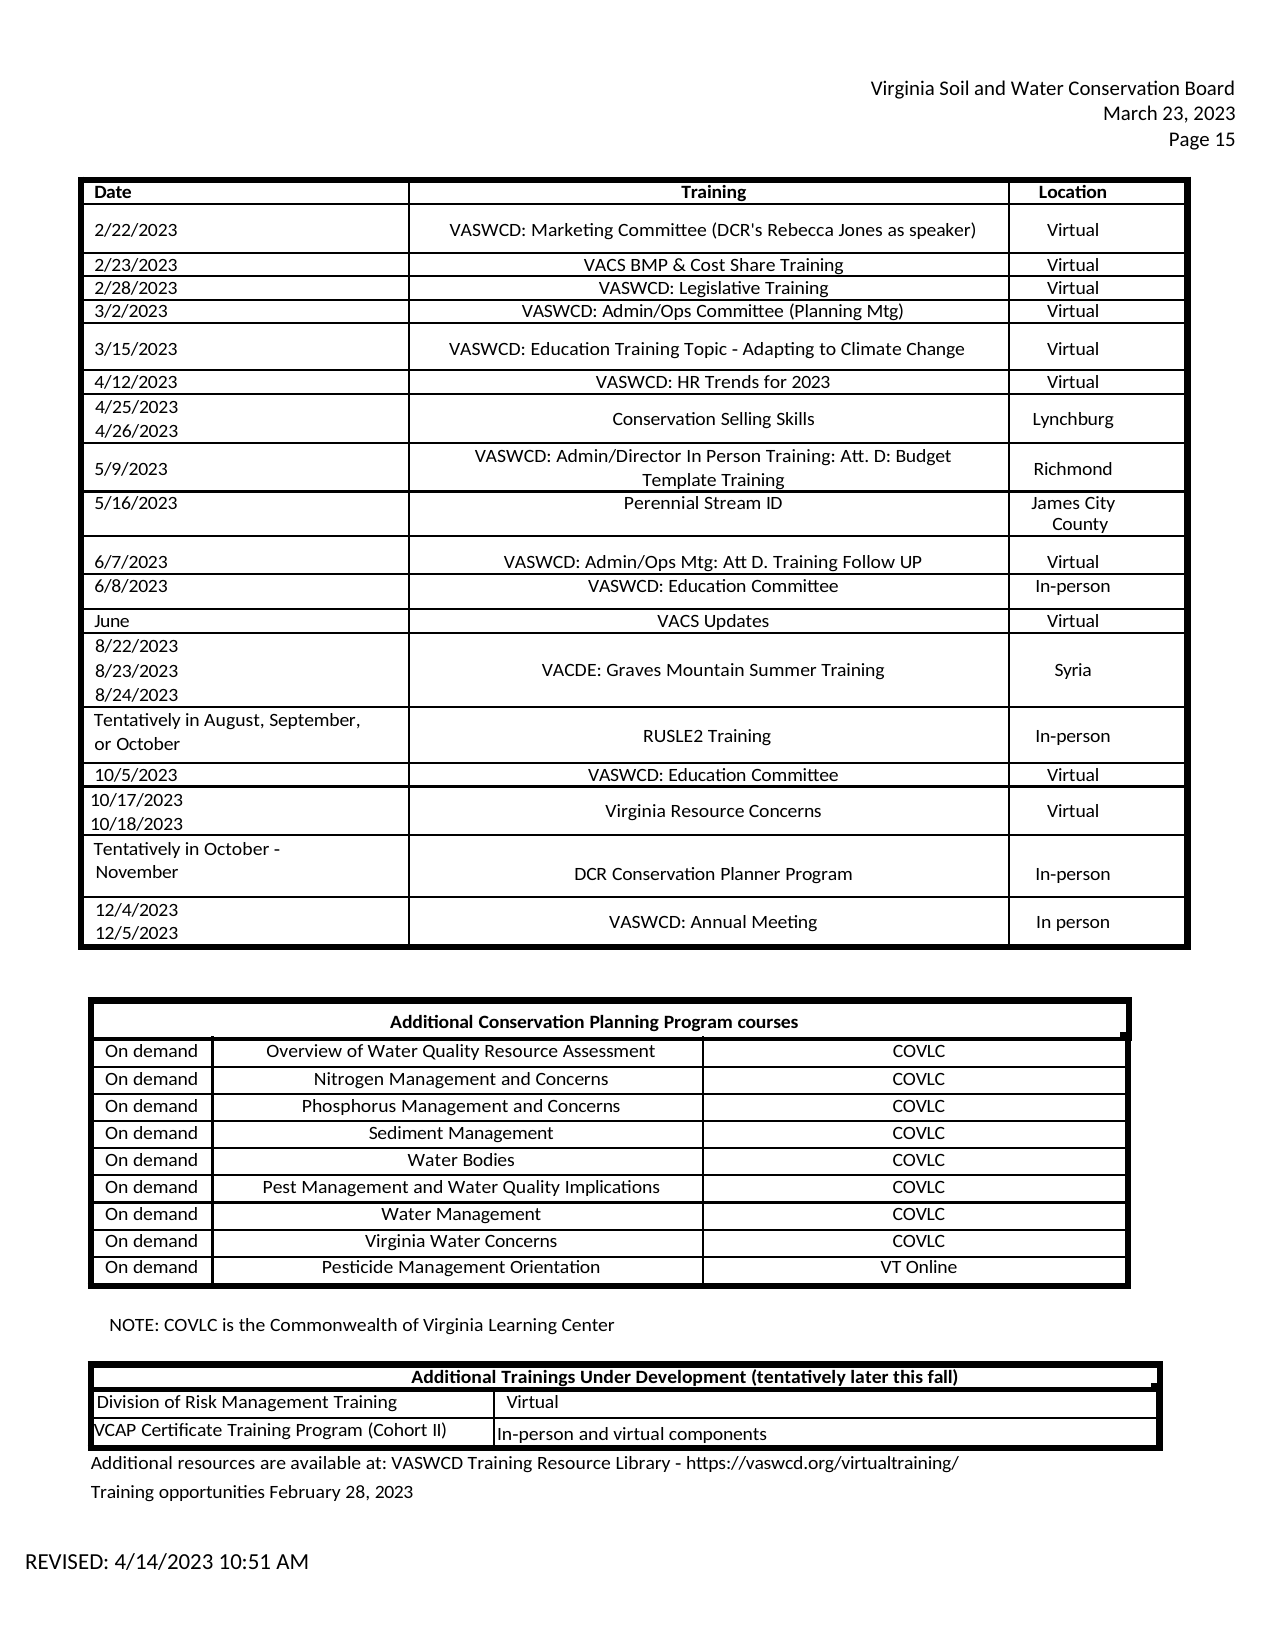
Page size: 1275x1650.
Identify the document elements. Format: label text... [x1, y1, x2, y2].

table_cell Division of Risk Management Training [94, 1392, 493, 1417]
table_cell VT Online [704, 1258, 1125, 1283]
table_cell 2/23/2023 [84, 254, 408, 275]
table_cell On demand [94, 1095, 211, 1120]
table_cell VACS BMP & Cost Share Training [410, 254, 1008, 275]
table_cell VACS Updates [410, 610, 1008, 632]
table_cell RUSLE2 Training [410, 708, 1008, 762]
table_cell Virtual [1010, 371, 1184, 393]
table_cell In‐person [1010, 836, 1184, 896]
table_cell 3/15/2023 [84, 324, 408, 369]
table_cell COVLC [704, 1149, 1125, 1174]
table_cell 6/8/2023 [84, 575, 408, 608]
table_cell On demand [94, 1258, 211, 1283]
table_cell COVLC [704, 1176, 1125, 1201]
table_cell Perennial Stream ID [410, 493, 1008, 534]
table_cell Overview of Water Quality Resource Assessment [214, 1041, 702, 1066]
table_cell Phosphorus Management and Concerns [214, 1095, 702, 1120]
table_header Additional Conservation Planning Program courses [94, 1004, 1126, 1036]
table_cell On demand [94, 1149, 211, 1174]
table_header Location [1010, 183, 1184, 203]
table_cell Tentatively in October ‐ November [84, 836, 408, 896]
table_cell On demand [94, 1122, 211, 1147]
table_cell In‐person [1010, 575, 1184, 608]
table_cell Pest Management and Water Quality Implications [214, 1176, 702, 1201]
text NOTE: COVLC is the Commonwealth of Virginia Learning Center [109, 1313, 1235, 1336]
table_header Training [410, 183, 1008, 203]
table_cell Lynchburg [1010, 395, 1184, 442]
table_cell VASWCD: Admin/Ops Committee (Planning Mtg) [410, 301, 1008, 322]
table_cell On demand [94, 1231, 211, 1256]
table_cell On demand [94, 1176, 211, 1201]
text Additional resources are available at: VASWCD Training Resource Library ‐ https://vaswcd.org/virtualtraining/ [44, 1451, 1235, 1474]
table_cell In‐person and virtual components [495, 1419, 1156, 1445]
table_cell COVLC [704, 1068, 1125, 1093]
table_cell 6/7/2023 [84, 537, 408, 573]
table_cell Virtual [1010, 537, 1184, 573]
table_cell VCAP Certificate Training Program (Cohort II) [94, 1419, 493, 1445]
table_cell DCR Conservation Planner Program [410, 836, 1008, 896]
table_cell 8/22/2023 8/23/2023 8/24/2023 [84, 634, 408, 706]
table_cell Nitrogen Management and Concerns [214, 1068, 702, 1093]
table_cell VASWCD: Education Committee [410, 575, 1008, 608]
table_cell Richmond [1010, 444, 1184, 490]
table_cell VASWCD: HR Trends for 2023 [410, 371, 1008, 393]
table_cell James City County [1010, 493, 1184, 534]
table_cell 3/2/2023 [84, 301, 408, 322]
table_cell Water Management [214, 1204, 702, 1228]
table_cell On demand [94, 1204, 211, 1228]
table_cell VASWCD: Annual Meeting [410, 898, 1008, 943]
table_cell Virginia Resource Concerns [410, 788, 1008, 834]
table_cell On demand [94, 1041, 211, 1066]
table_cell VASWCD: Marketing Committee (DCR's Rebecca Jones as speaker) [410, 205, 1008, 252]
table_cell COVLC [704, 1122, 1125, 1147]
table_cell VASWCD: Admin/Ops Mtg: Att D. Training Follow UP [410, 537, 1008, 573]
table_cell On demand [94, 1068, 211, 1093]
table_cell 10/17/2023 10/18/2023 [84, 788, 408, 834]
table_cell Virtual [1010, 254, 1184, 275]
table_cell Virtual [1010, 764, 1184, 785]
table_cell COVLC [704, 1041, 1125, 1066]
table_cell 10/5/2023 [84, 764, 408, 785]
table_cell COVLC [704, 1204, 1125, 1228]
table_cell In‐person [1010, 708, 1184, 762]
table_cell In person [1010, 898, 1184, 943]
table_cell VASWCD: Admin/Director In Person Training: Att. D: Budget Template Training [410, 444, 1008, 490]
table_cell 2/28/2023 [84, 277, 408, 298]
table_cell Tentatively in August, September, or October [84, 708, 408, 762]
table_header Date [84, 183, 408, 203]
table_cell Syria [1010, 634, 1184, 706]
table_cell Virtual [1010, 301, 1184, 322]
table_cell 12/4/2023 12/5/2023 [84, 898, 408, 943]
table_cell Pesticide Management Orientation [214, 1258, 702, 1283]
table_cell Virtual [1010, 788, 1184, 834]
table_cell Virtual [1010, 610, 1184, 632]
table_cell VASWCD: Education Committee [410, 764, 1008, 785]
table_cell VASWCD: Education Training Topic ‐ Adapting to Climate Change [410, 324, 1008, 369]
table_cell 5/9/2023 [84, 444, 408, 490]
table_cell Conservation Selling Skills [410, 395, 1008, 442]
table_cell Virginia Water Concerns [214, 1231, 702, 1256]
table_cell June [84, 610, 408, 632]
table_cell Sediment Management [214, 1122, 702, 1147]
table_cell Virtual [1010, 277, 1184, 298]
table_cell Virtual [1010, 324, 1184, 369]
table_cell VACDE: Graves Mountain Summer Training [410, 634, 1008, 706]
table_cell COVLC [704, 1095, 1125, 1120]
table_cell 5/16/2023 [84, 493, 408, 534]
table_cell Water Bodies [214, 1149, 702, 1174]
table_cell 2/22/2023 [84, 205, 408, 252]
table_cell 4/12/2023 [84, 371, 408, 393]
table_cell VASWCD: Legislative Training [410, 277, 1008, 298]
table_cell COVLC [704, 1231, 1125, 1256]
table_cell 4/25/2023 4/26/2023 [84, 395, 408, 442]
table_cell Virtual [495, 1392, 1156, 1417]
table_header Additional Trainings Under Development (tentatively later this fall) [94, 1368, 1157, 1387]
table_cell Virtual [1010, 205, 1184, 252]
text Training opportunities February 28, 2023 [25, 1480, 1235, 1503]
